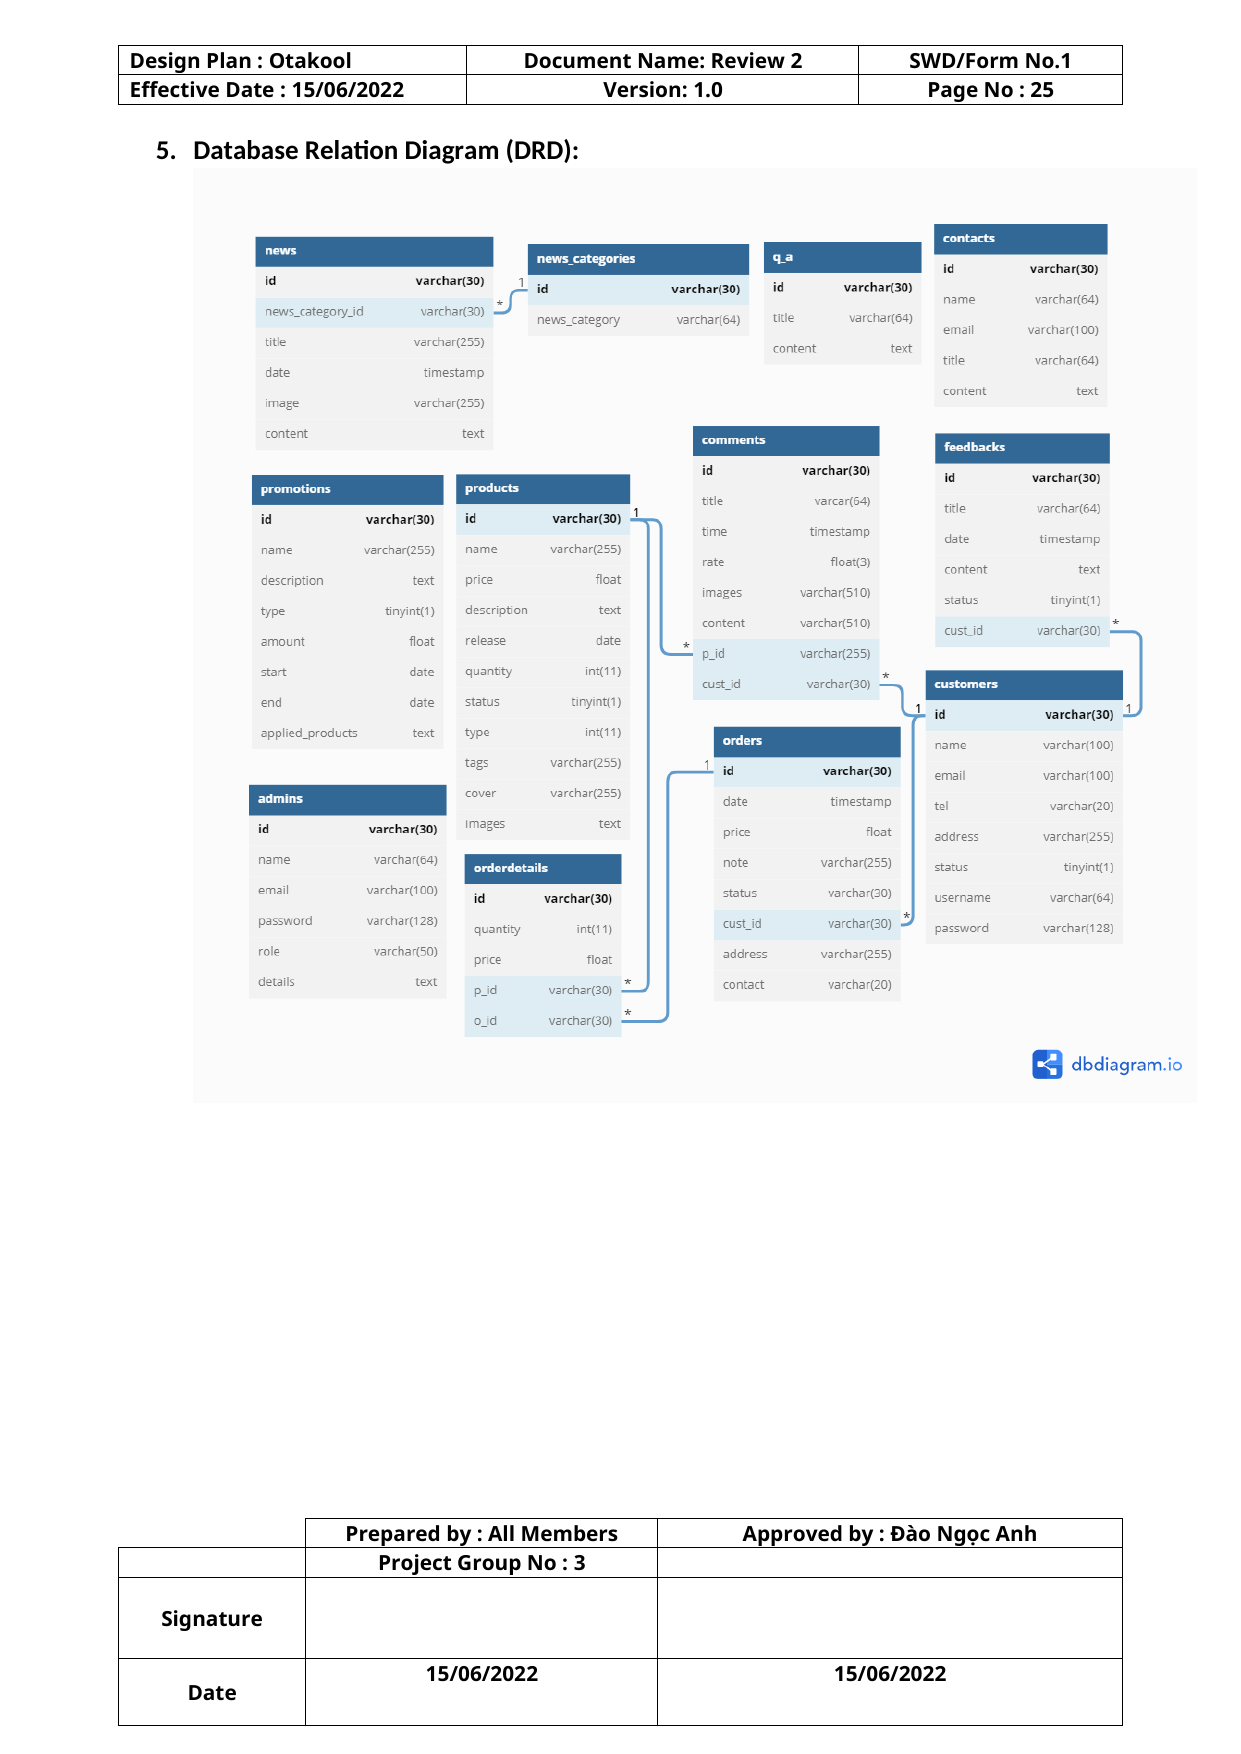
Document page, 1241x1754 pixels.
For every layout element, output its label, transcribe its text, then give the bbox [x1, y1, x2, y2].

subtitle Database Relation Diagram (DRD): [156, 133, 1122, 166]
picture [193, 168, 1198, 1103]
